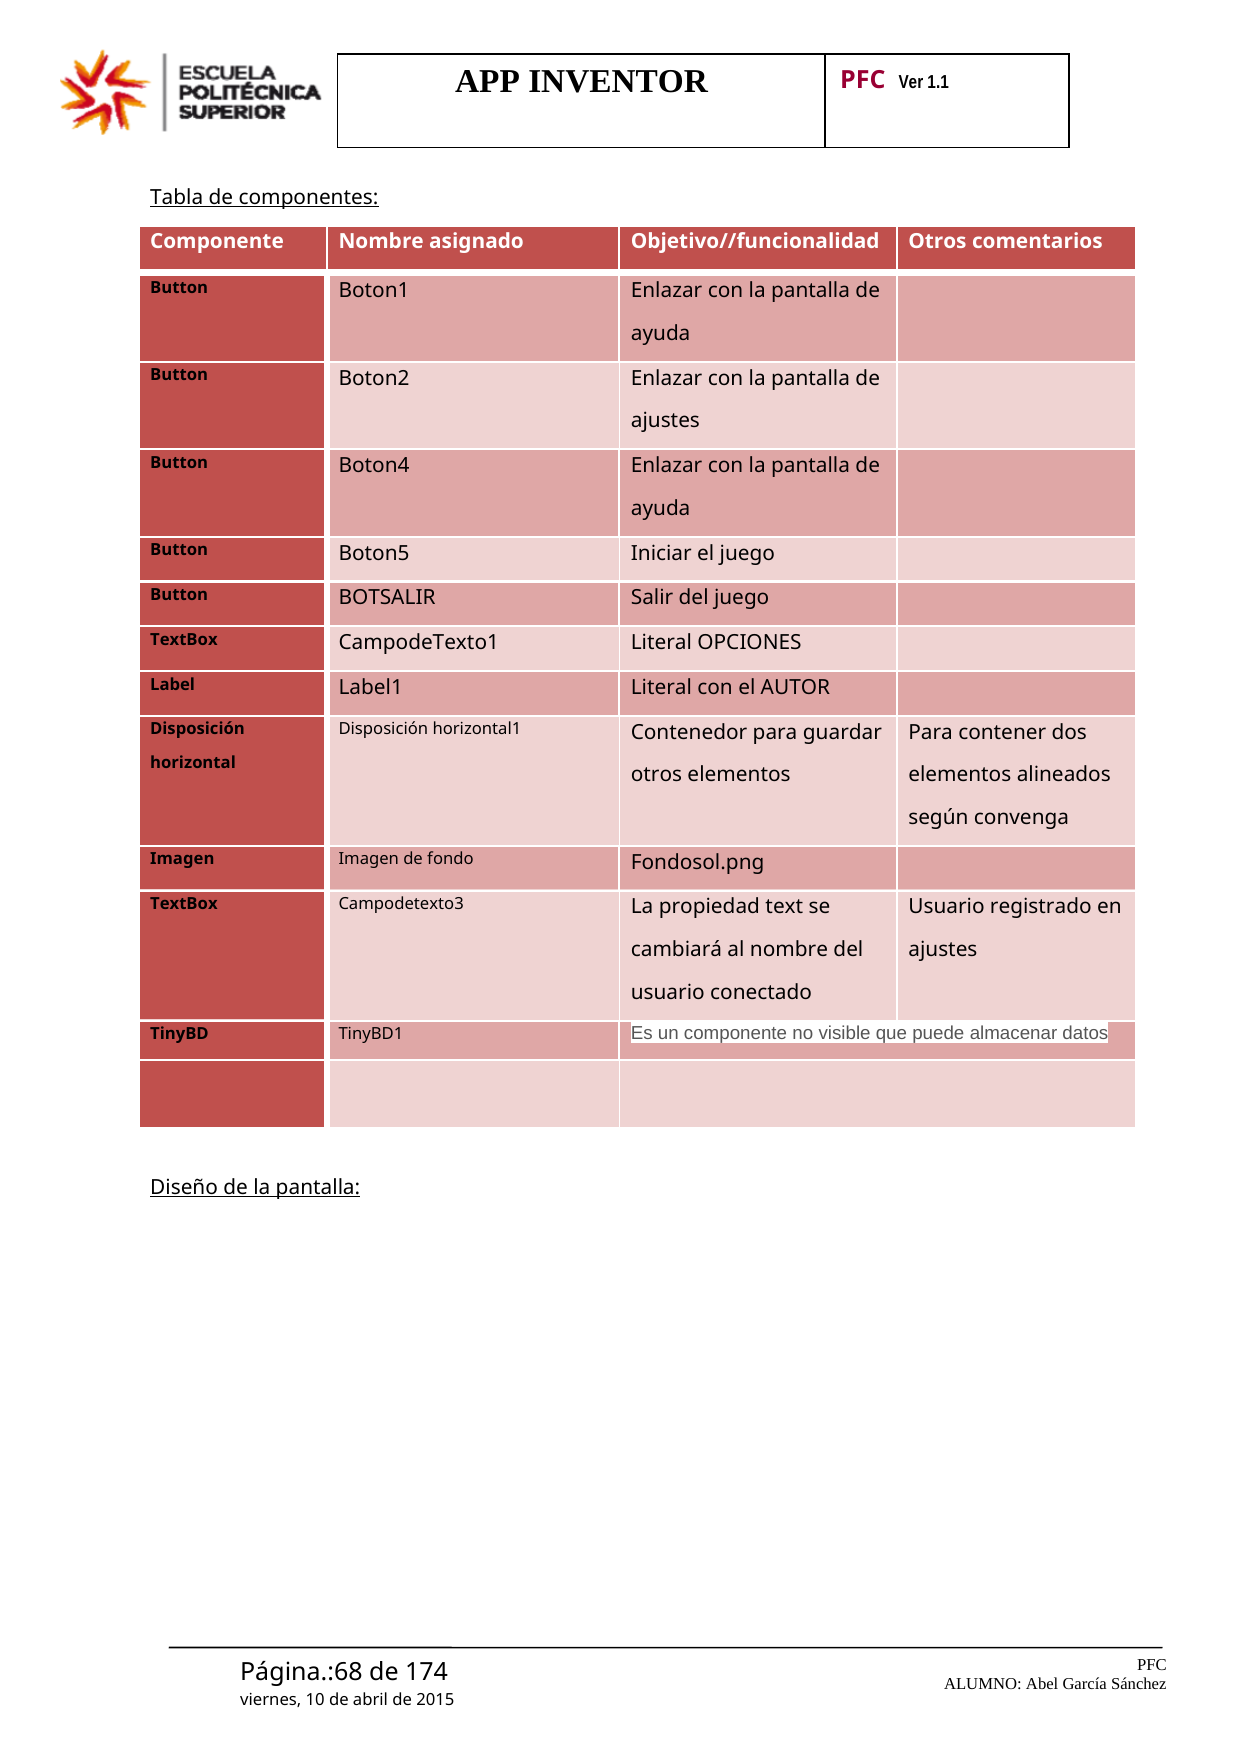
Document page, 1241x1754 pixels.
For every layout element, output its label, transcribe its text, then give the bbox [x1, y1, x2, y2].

table_cell TinyBD1 [330, 1022, 618, 1059]
table_cell BOTSALIR [330, 583, 618, 625]
table_cell Fondosol.png [620, 847, 896, 889]
table_cell Iniciar el juego [620, 538, 896, 580]
table_cell Imagen de fondo [330, 847, 618, 889]
table_cell CampodeTexto1 [330, 627, 619, 670]
table_cell Button [140, 583, 324, 625]
table_header Objetivo//funcionalidad [620, 227, 896, 269]
table_cell Enlazar con la pantalla de ayuda [620, 450, 896, 536]
table_cell Imagen [140, 847, 324, 889]
table_cell Usuario registrado en ajustes [898, 892, 1135, 1019]
table_cell Enlazar con la pantalla de ajustes [620, 363, 896, 448]
table_cell [898, 847, 1135, 889]
table_cell Para contener dos elementos alineados según convenga [898, 717, 1135, 845]
table_cell [898, 450, 1135, 536]
table_cell Contenedor para guardar otros elementos [620, 717, 896, 845]
table_cell [140, 1061, 324, 1127]
picture [60, 43, 323, 146]
table_cell Boton2 [330, 363, 619, 448]
table_cell Button [140, 276, 324, 361]
table_cell [620, 1061, 1135, 1127]
table_cell Boton5 [330, 538, 619, 580]
text Tabla de componentes: [150, 182, 1125, 210]
table_cell Boton4 [330, 450, 618, 536]
table_cell Button [140, 450, 324, 536]
table_header Nombre asignado [328, 227, 618, 269]
table_cell Es un componente no visible que puede almacenar datos [620, 1022, 1135, 1059]
table_cell [898, 627, 1135, 670]
table_cell Literal con el AUTOR [620, 672, 896, 715]
table_cell [898, 672, 1135, 715]
table_cell [330, 1061, 619, 1127]
table_header Otros comentarios [898, 227, 1135, 269]
table_cell Label1 [330, 672, 618, 715]
table_cell Disposición horizontal [140, 717, 324, 845]
table_header Componente [140, 227, 326, 269]
text Diseño de la pantalla: [150, 1172, 1125, 1200]
table_cell Button [140, 363, 324, 448]
table_cell TextBox [140, 892, 324, 1019]
table_cell Salir del juego [620, 583, 896, 625]
table_cell [898, 276, 1135, 361]
table_cell Literal OPCIONES [620, 627, 896, 670]
table_cell [898, 538, 1135, 580]
table_cell TinyBD [140, 1022, 324, 1059]
table_cell Boton1 [330, 276, 618, 361]
table_cell [898, 583, 1135, 625]
table_cell Enlazar con la pantalla de ayuda [620, 276, 896, 361]
table_cell Label [140, 672, 324, 715]
table_cell TextBox [140, 627, 324, 670]
table_cell Campodetexto3 [330, 892, 619, 1019]
table_cell Disposición horizontal1 [330, 717, 619, 845]
table_cell Button [140, 538, 324, 580]
table_cell [898, 363, 1135, 448]
table_cell La propiedad text se cambiará al nombre del usuario conectado [620, 892, 896, 1019]
